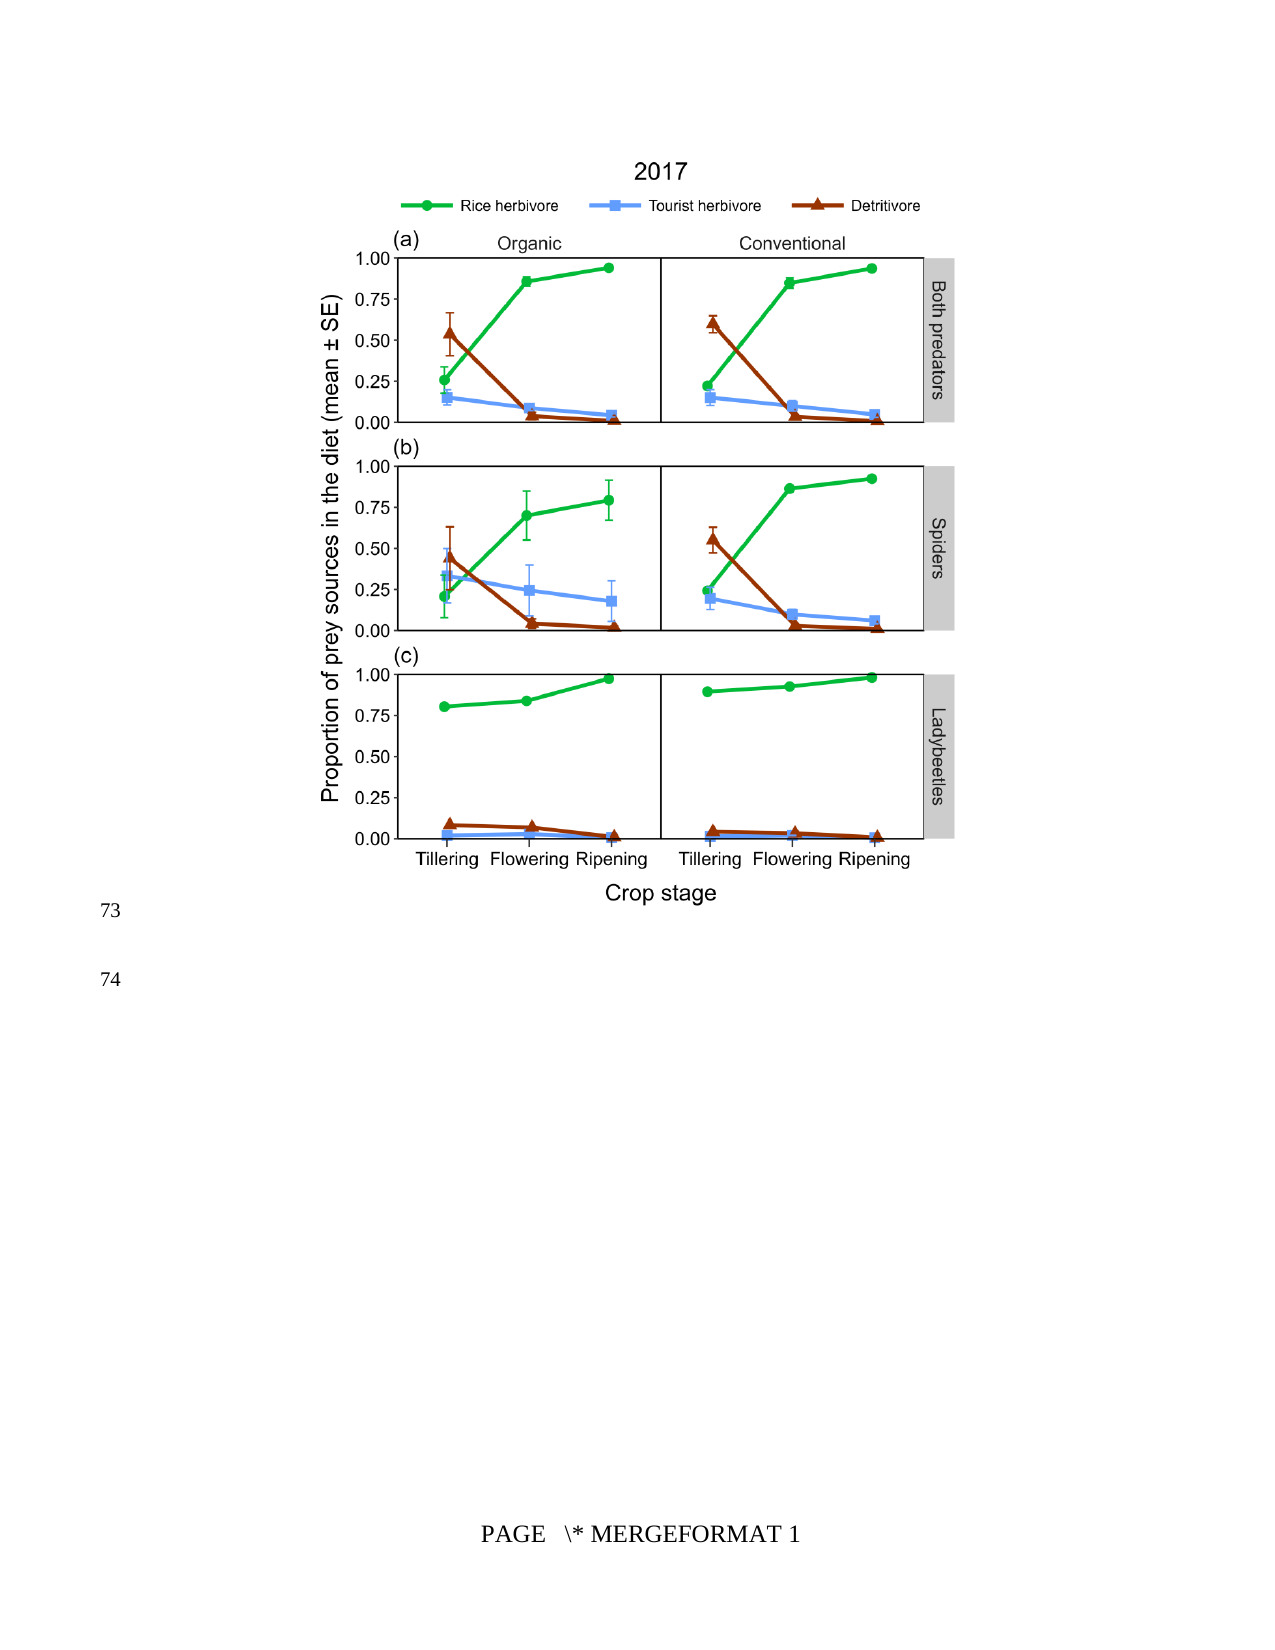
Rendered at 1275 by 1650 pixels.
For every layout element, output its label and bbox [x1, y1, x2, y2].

picture [308, 150, 967, 918]
